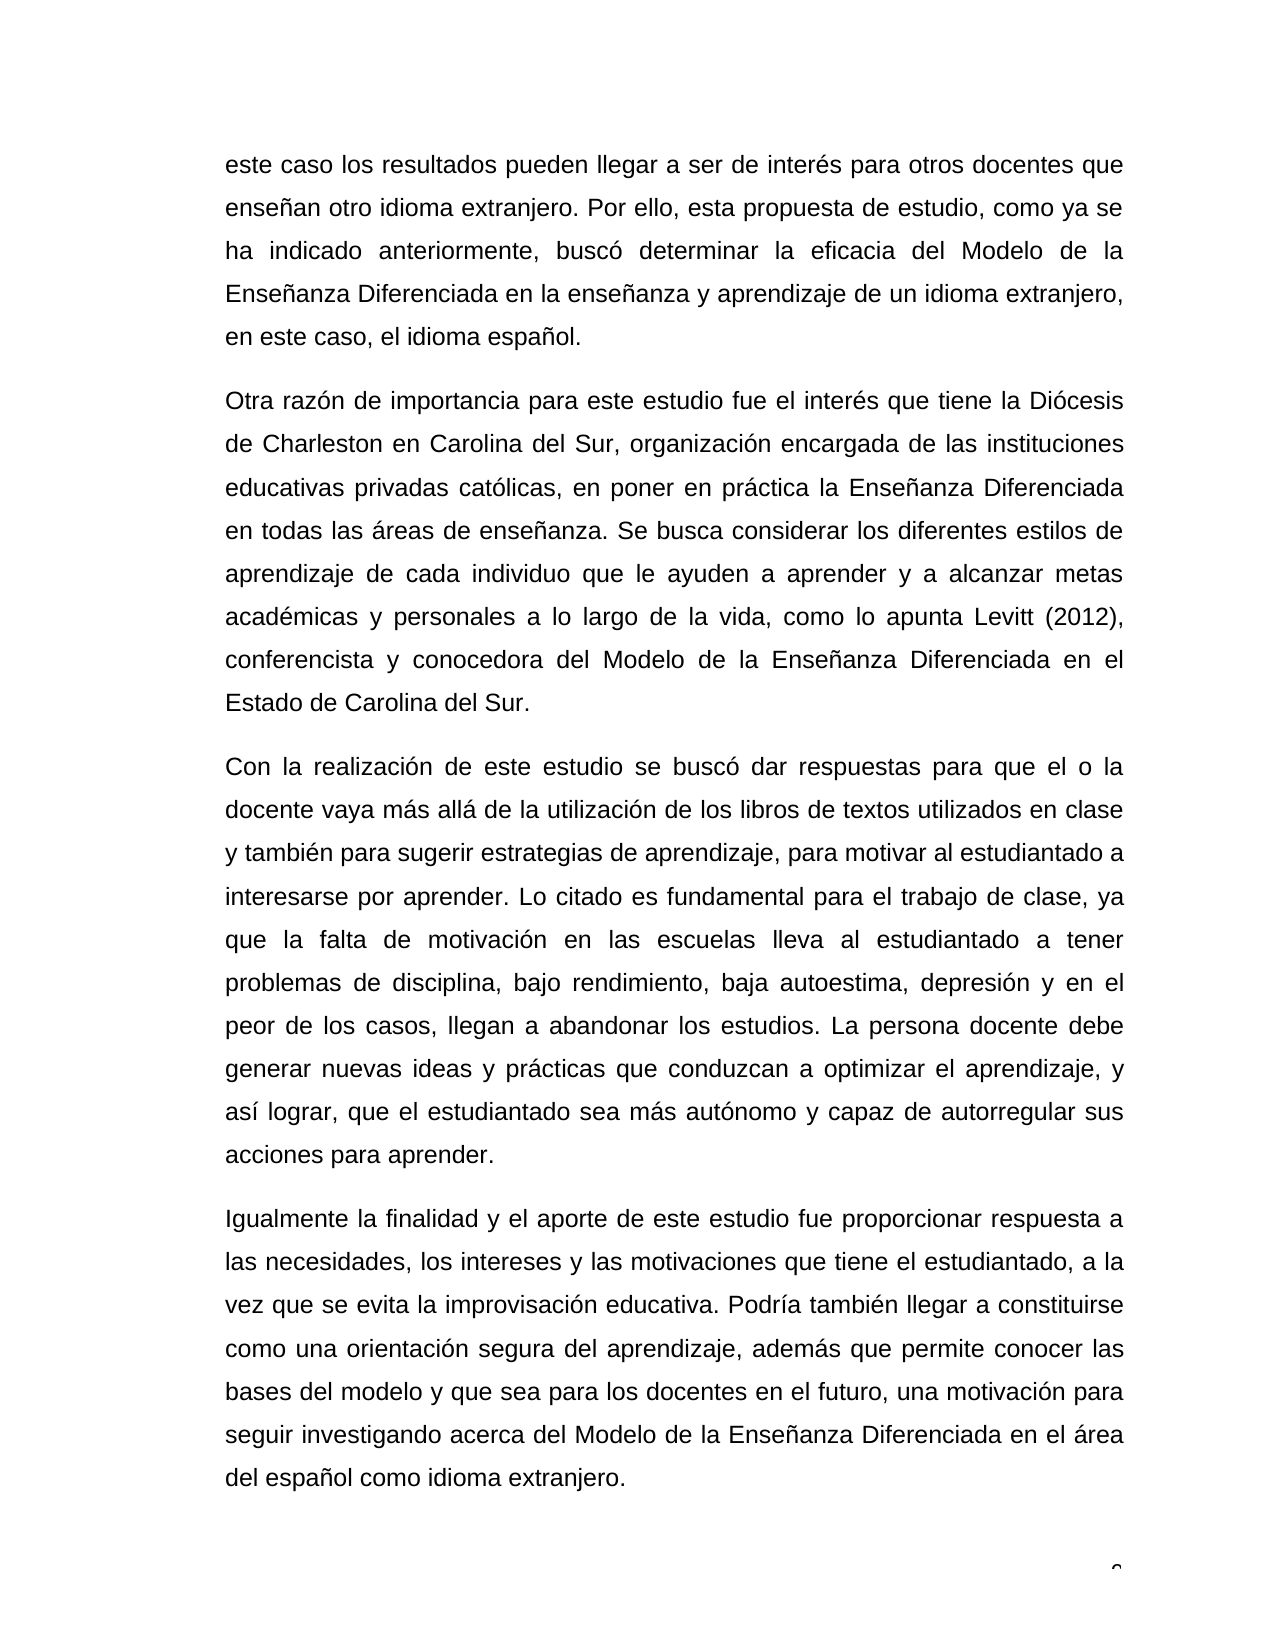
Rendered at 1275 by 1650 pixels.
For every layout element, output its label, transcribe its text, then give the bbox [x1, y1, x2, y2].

text este caso los resultados pueden llegar a ser de interés para otros docentes que enseñan otro idioma extranjero. Por ello, esta propuesta de estudio, como ya se ha indicado anteriormente, buscó determinar la eficacia del Modelo de la Enseñanza Diferenciada en la enseñanza y aprendizaje de un idioma extranjero, en este caso, el idioma español. [225, 150, 1125, 351]
text Otra razón de importancia para este estudio fue el interés que tiene la Diócesis de Charleston en Carolina del Sur, organización encargada de las instituciones educativas privadas católicas, en poner en práctica la Enseñanza Diferenciada en todas las áreas de enseñanza. Se busca considerar los diferentes estilos de aprendizaje de cada individuo que le ayuden a aprender y a alcanzar metas académicas y personales a lo largo de la vida, como lo apunta Levitt (2012), conferencista y conocedora del Modelo de la Enseñanza Diferenciada en el Estado de Carolina del Sur. [225, 386, 1126, 717]
text Con la realización de este estudio se buscó dar respuestas para que el o la docente vaya más allá de la utilización de los libros de textos utilizados en clase y también para sugerir estrategias de aprendizaje, para motivar al estudiantado a interesarse por aprender. Lo citado es fundamental para el trabajo de clase, ya que la falta de motivación en las escuelas lleva al estudiantado a tener problemas de disciplina, bajo rendimiento, baja autoestima, depresión y en el peor de los casos, llegan a abandonar los estudios. La persona docente debe generar nuevas ideas y prácticas que conduzcan a optimizar el aprendizaje, y así lograr, que el estudiantado sea más autónomo y capaz de autorregular sus acciones para aprender. [225, 752, 1126, 1169]
text Igualmente la finalidad y el aporte de este estudio fue proporcionar respuesta a las necesidades, los intereses y las motivaciones que tiene el estudiantado, a la vez que se evita la improvisación educativa. Podría también llegar a constituirse como una orientación segura del aprendizaje, además que permite conocer las bases del modelo y que sea para los docentes en el futuro, una motivación para seguir investigando acerca del Modelo de la Enseñanza Diferenciada en el área del español como idioma extranjero. [225, 1204, 1126, 1492]
